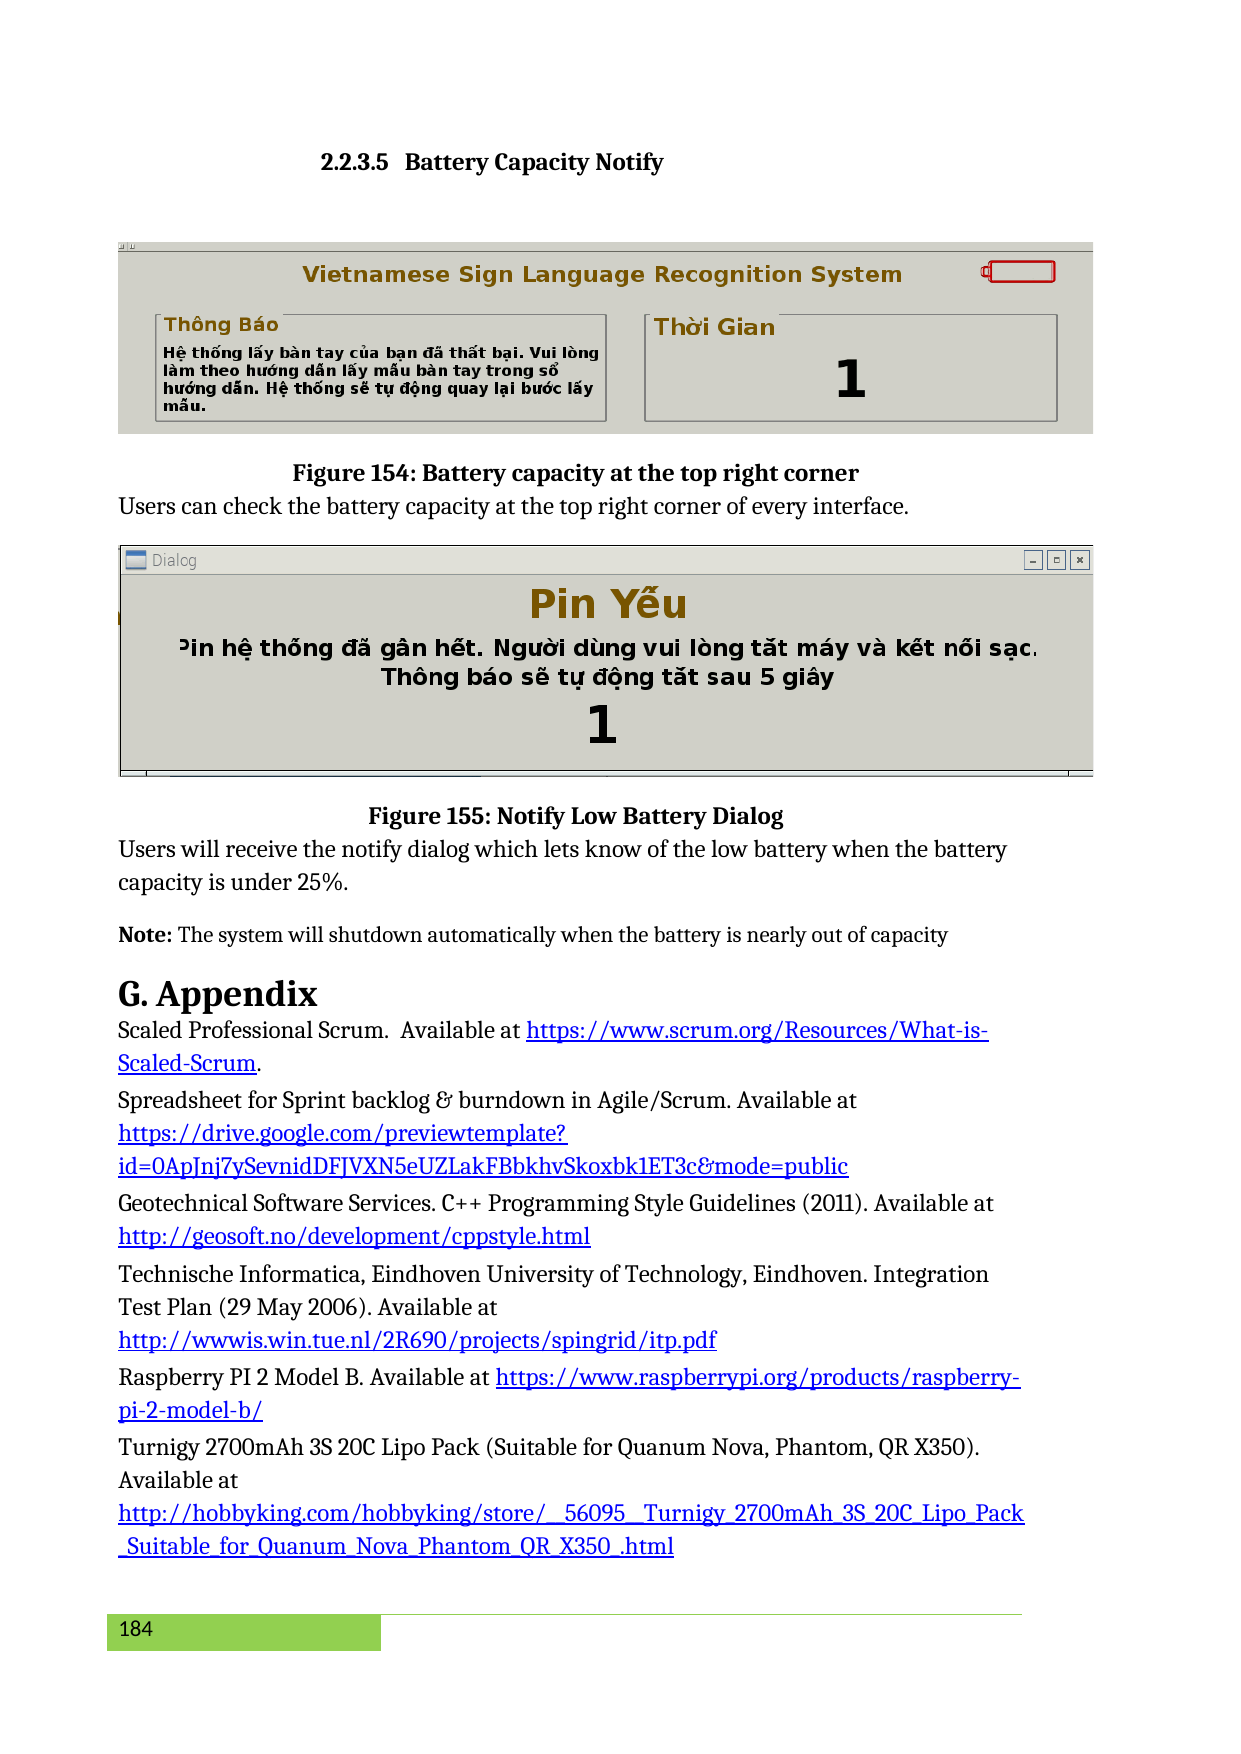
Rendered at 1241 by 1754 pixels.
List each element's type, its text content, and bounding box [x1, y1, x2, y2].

picture [118, 545, 1094, 777]
text Users can check the battery capacity at the top right corner of every interface. [118, 492, 1033, 520]
text Turnigy 2700mAh 3S 20C Lipo Pack (Suitable for Quanum Nova, Phantom, QR X350). Available at http://hobbyking.com/hobbyking/store/__56095__Turnigy_2700mAh_3S_20C_Lipo_Pack_Suitable_for_Quanum_Nova_Phantom_QR_X350_.html [118, 1433, 1033, 1561]
text Figure 154: Battery capacity at the top right corner [118, 459, 1033, 487]
text Scaled Professional Scrum. Available at https://www.scrum.org/Resources/What-is-Scaled-Scrum. [118, 1016, 1033, 1078]
picture [118, 242, 1094, 434]
text Users will receive the notify dialog which lets know of the low battery when the battery capacity is under 25%. [118, 835, 1033, 897]
text Spreadsheet for Sprint backlog & burndown in Agile/Scrum. Available at https://drive.google.com/previewtemplate?id=0ApJnj7ySevnidDFJVXN5eUZLakFBbkhvSkoxbk1ET3c&mode=public [118, 1086, 1033, 1181]
text Geotechnical Software Services. C++ Programming Style Guidelines (2011). Available at http://geosoft.no/development/cppstyle.html [118, 1189, 1033, 1251]
subtitle Appendix [118, 973, 1033, 1016]
text Note: The system will shutdown automatically when the battery is nearly out of capacity [118, 922, 1033, 948]
text Technische Informatica, Eindhoven University of Technology, Eindhoven. Integration Test Plan (29 May 2006). Available at http://wwwis.win.tue.nl/2R690/projects/spingrid/itp.pdf [118, 1259, 1033, 1354]
text Raspberry PI 2 Model B. Available at https://www.raspberrypi.org/products/raspberry-pi-2-model-b/ [118, 1363, 1033, 1424]
subtitle Battery Capacity Notify [321, 148, 1033, 176]
text Figure 155: Notify Low Battery Dialog [118, 802, 1033, 831]
